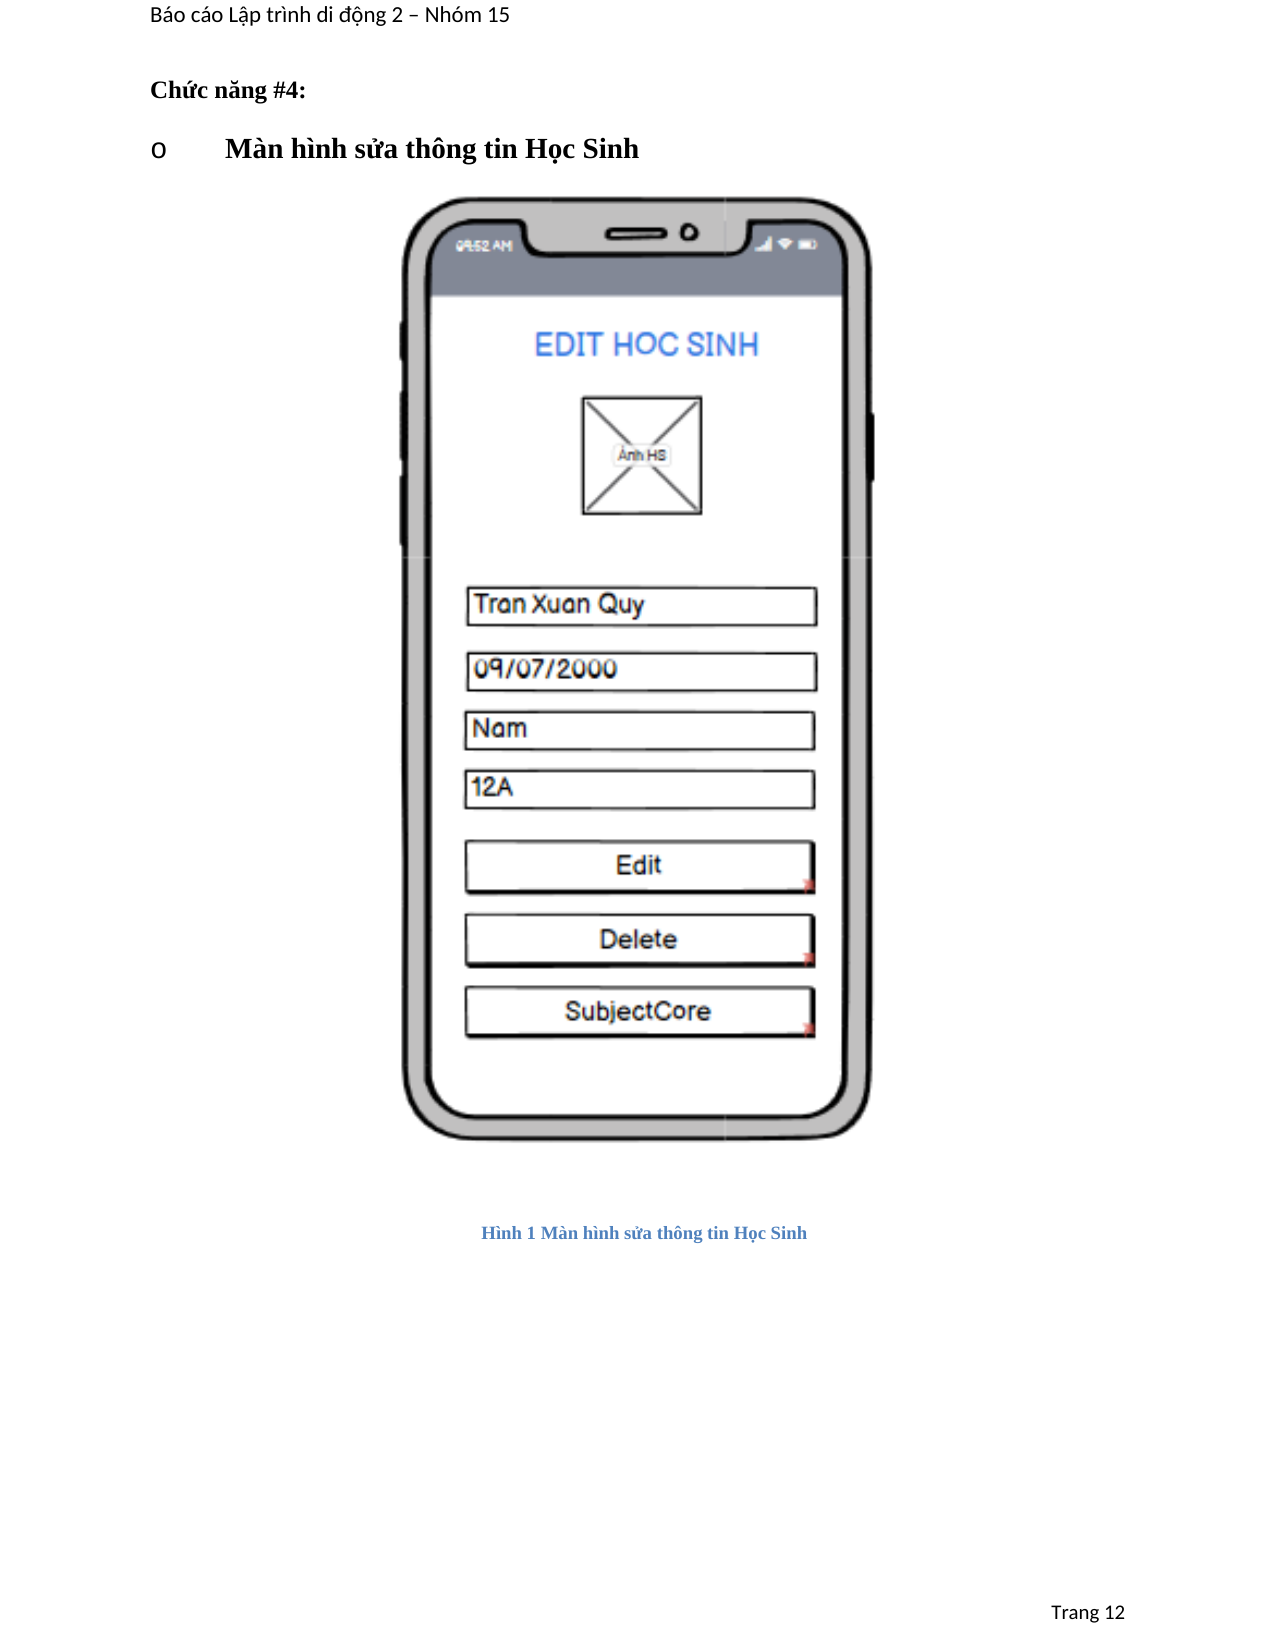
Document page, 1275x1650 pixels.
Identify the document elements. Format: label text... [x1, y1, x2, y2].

text Hình 1 Màn hình sửa thông tin Học Sinh [481, 1222, 1125, 1244]
subtitle Màn hình sửa thông tin Học Sinh [150, 131, 1125, 167]
picture [387, 191, 888, 1154]
text Chức năng #4: [150, 75, 1125, 104]
